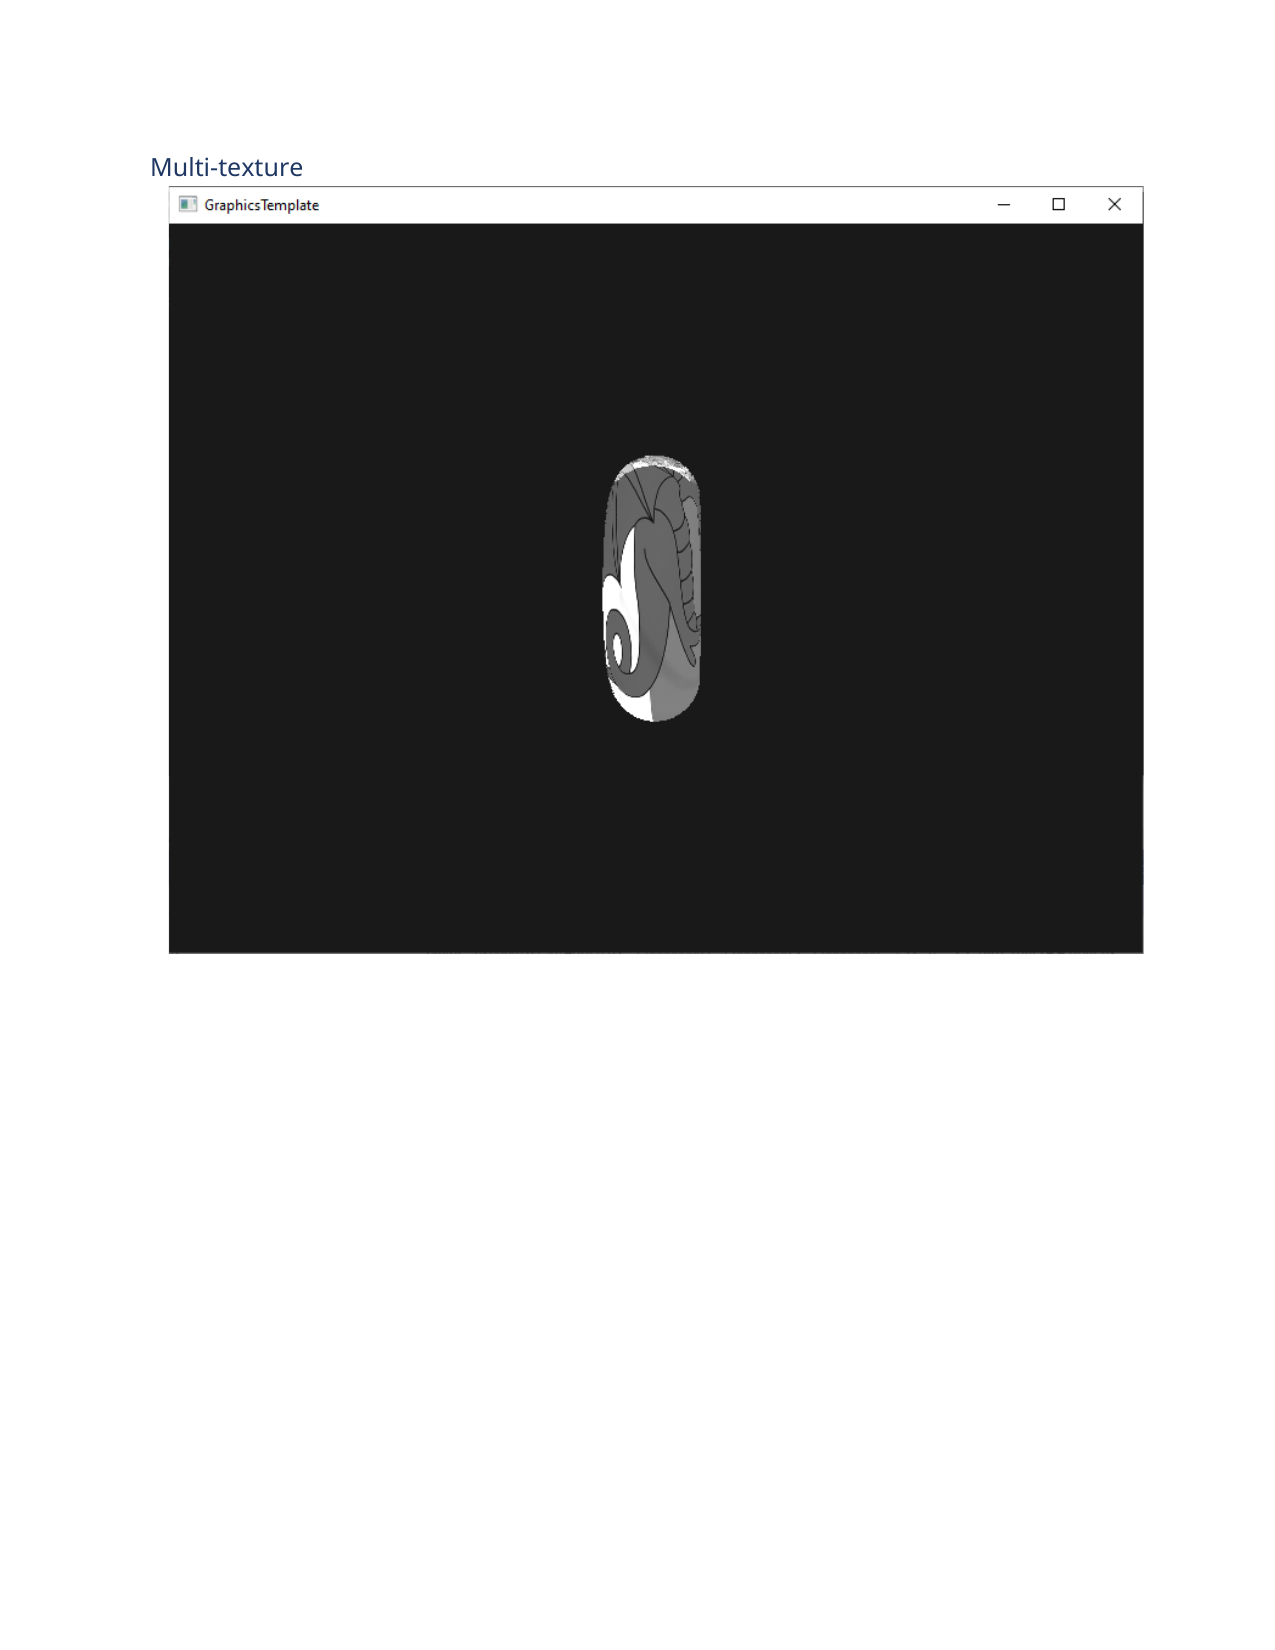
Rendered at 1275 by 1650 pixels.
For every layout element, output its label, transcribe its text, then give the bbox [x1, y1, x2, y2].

subtitle Multi-texture [150, 150, 1125, 184]
